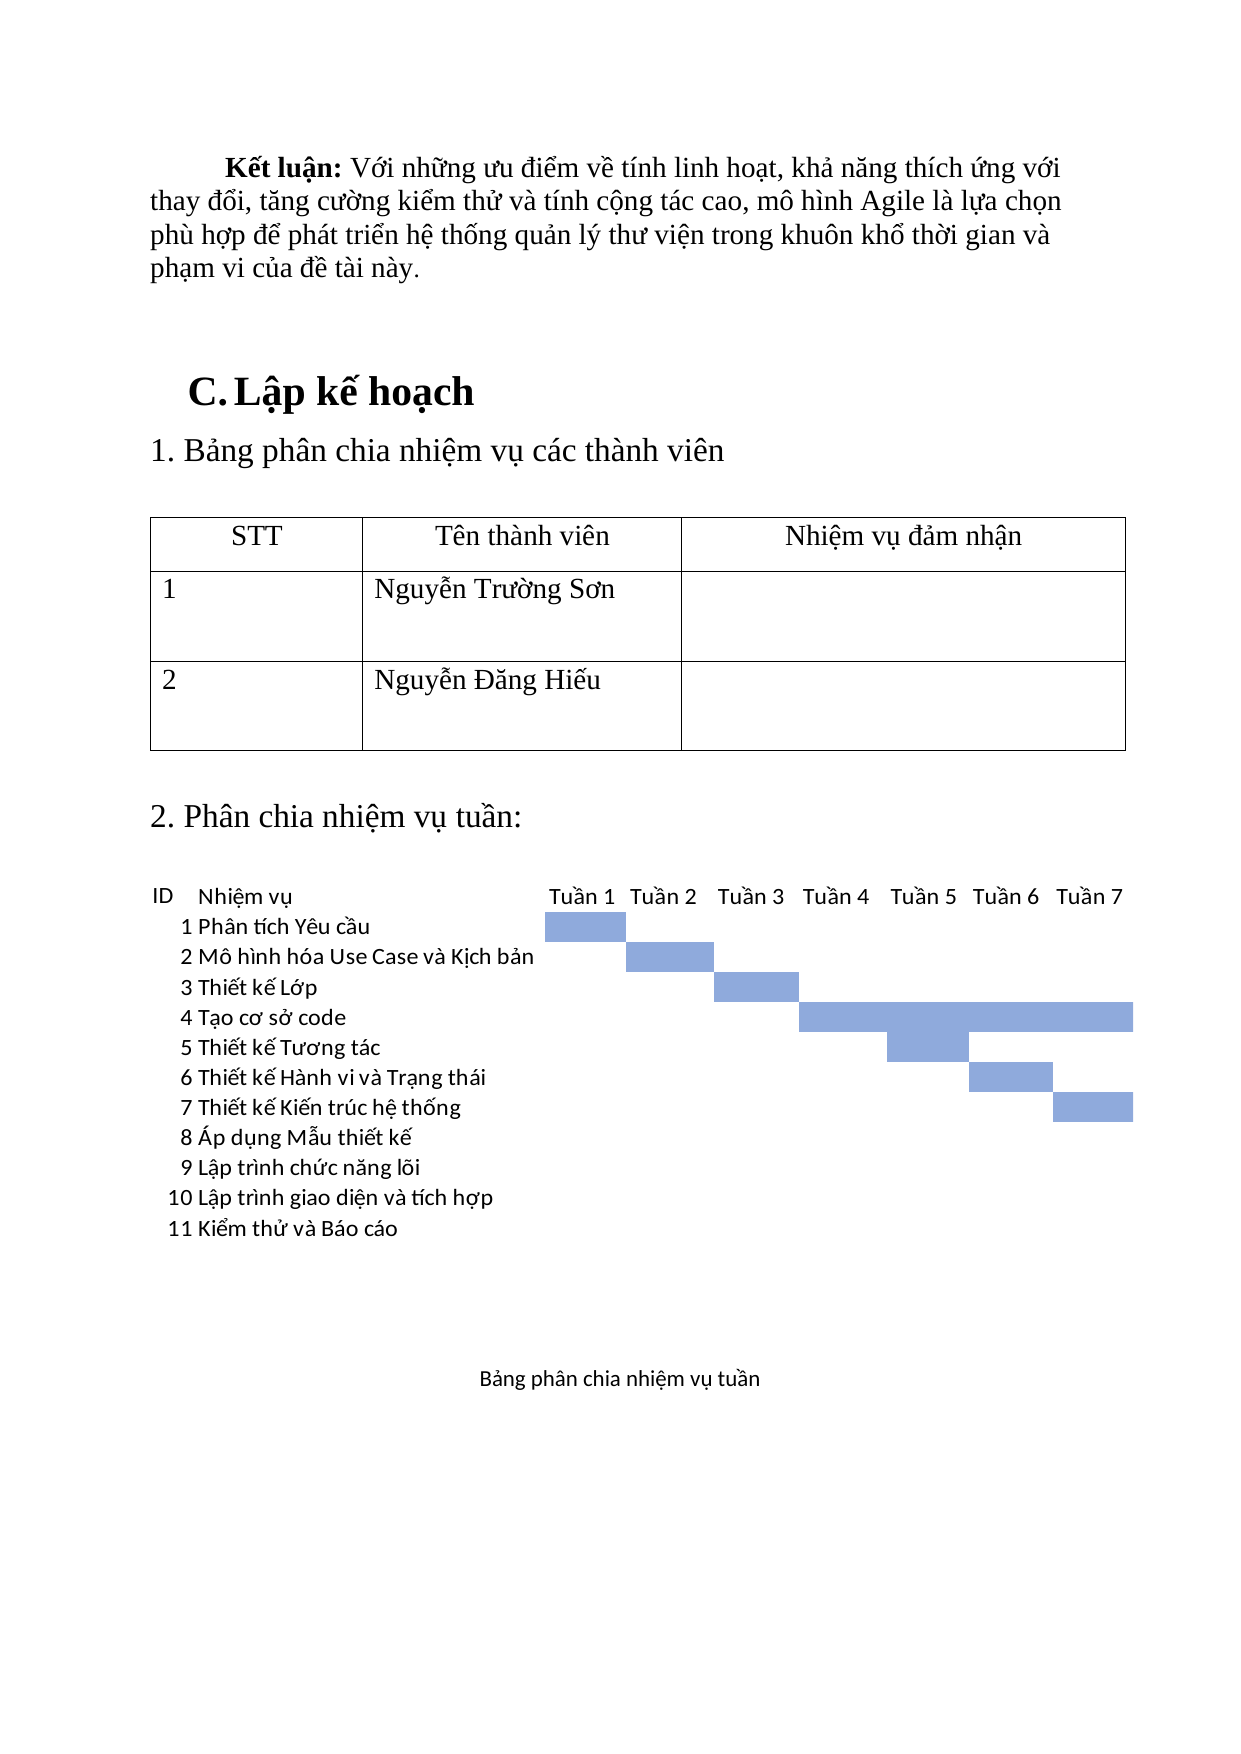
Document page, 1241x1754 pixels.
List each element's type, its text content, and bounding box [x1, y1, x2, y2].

subtitle 1. Bảng phân chia nhiệm vụ các thành viên [150, 431, 1090, 469]
subtitle Lập kế hoạch [187, 366, 1090, 414]
table_header STT [151, 518, 362, 571]
table_cell Nguyễn Đăng Hiếu [363, 662, 681, 750]
text Kết luận: Với những ưu điểm về tính linh hoạt, khả năng thích ứng với thay đổi, tăng cường kiểm thử và tính cộng tác cao, mô hình Agile là lựa chọn phù hợp để phát triển hệ thống quản lý thư viện trong khuôn khổ thời gian và phạm vi của đề tài này. [150, 150, 1090, 284]
table_header Nhiệm vụ đảm nhận [682, 518, 1125, 571]
table_cell Nguyễn Trường Sơn [363, 572, 681, 661]
table_cell [682, 662, 1125, 750]
table_cell 2 [151, 662, 362, 750]
table_cell [682, 572, 1125, 661]
subtitle 2. Phân chia nhiệm vụ tuần: [150, 796, 1090, 835]
table_header Tên thành viên [363, 518, 681, 571]
text Bảng phân chia nhiệm vụ tuần [150, 1364, 1090, 1392]
table_cell 1 [151, 572, 362, 661]
